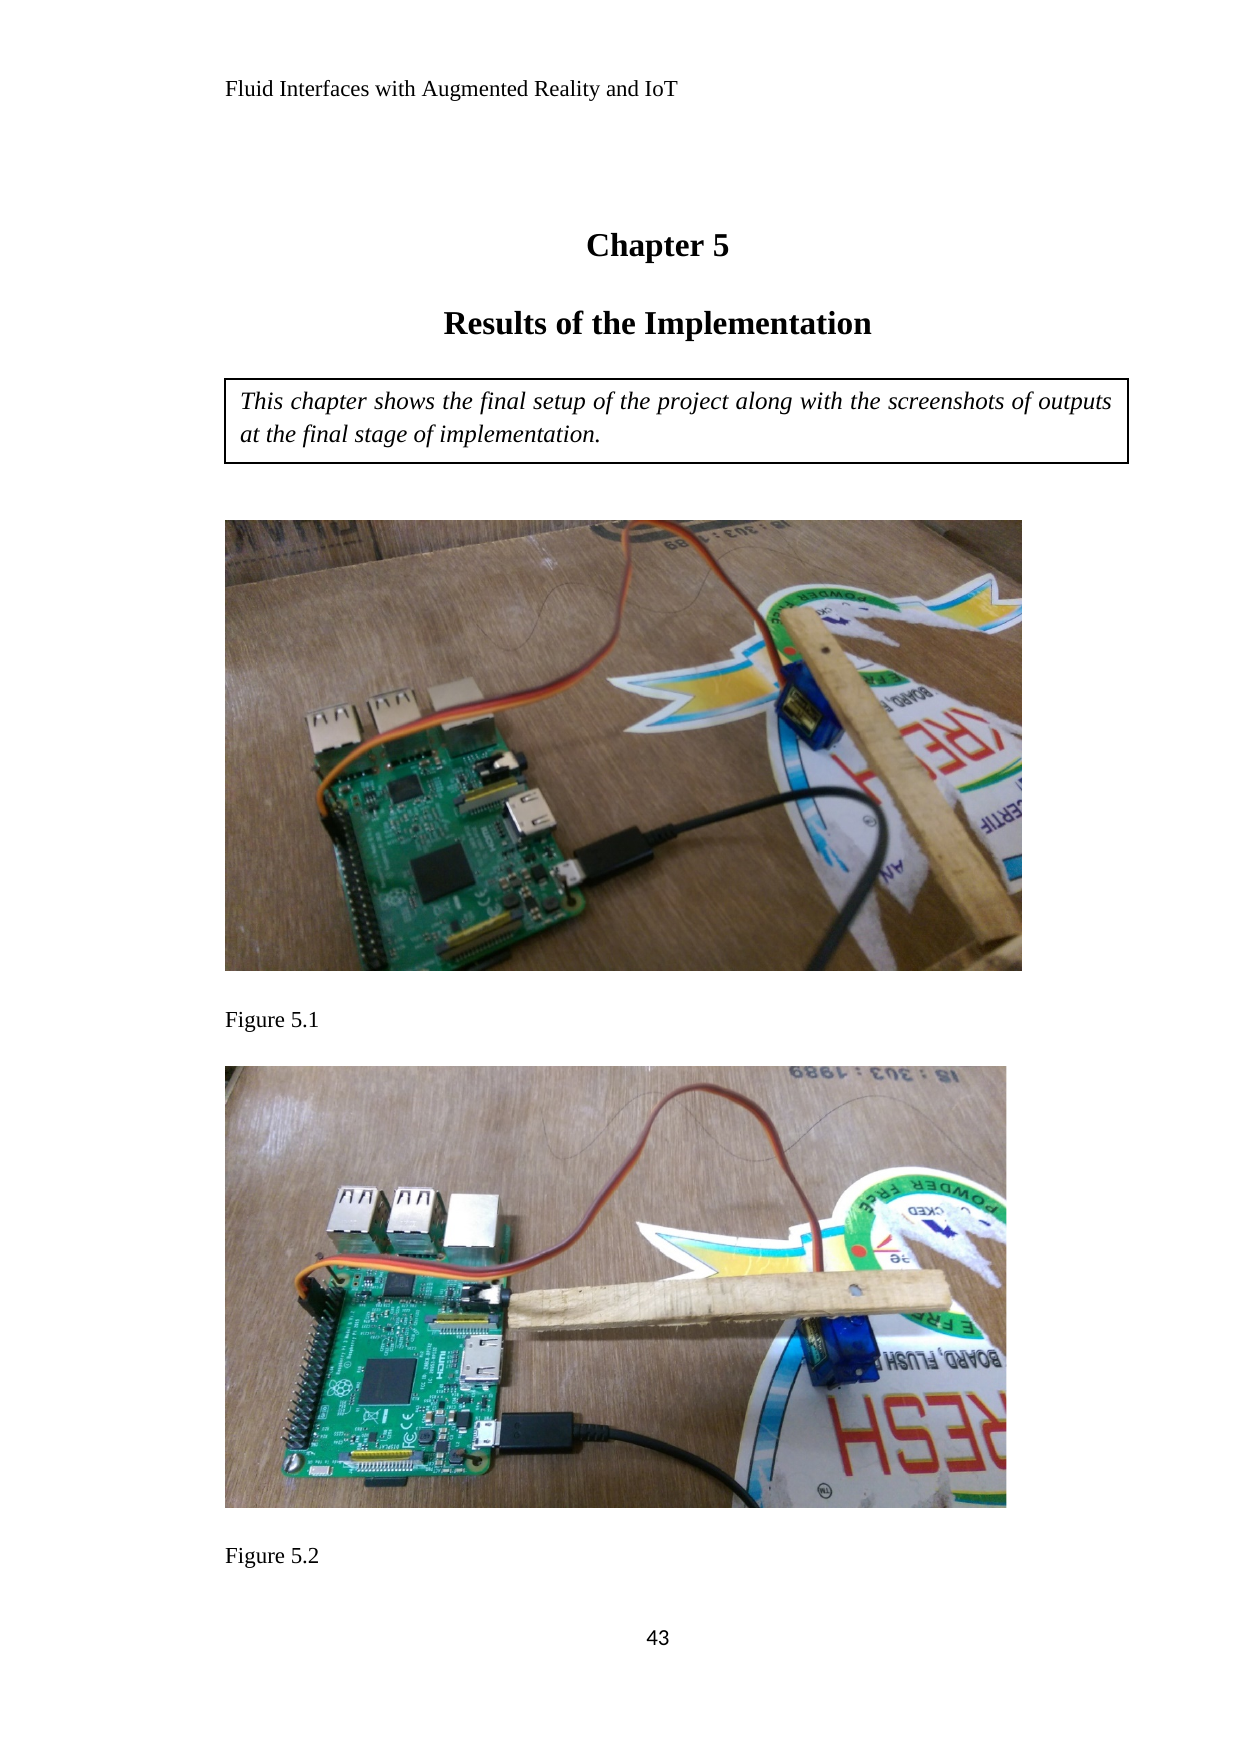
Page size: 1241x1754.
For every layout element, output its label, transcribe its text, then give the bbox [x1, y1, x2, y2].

text Figure 5.1 [225, 1006, 1090, 1032]
text Figure 5.2 [225, 1542, 1090, 1569]
text Chapter 5 [225, 225, 1090, 263]
text Results of the Implementation [225, 303, 1090, 342]
picture [225, 520, 1022, 971]
picture [225, 1066, 1007, 1508]
